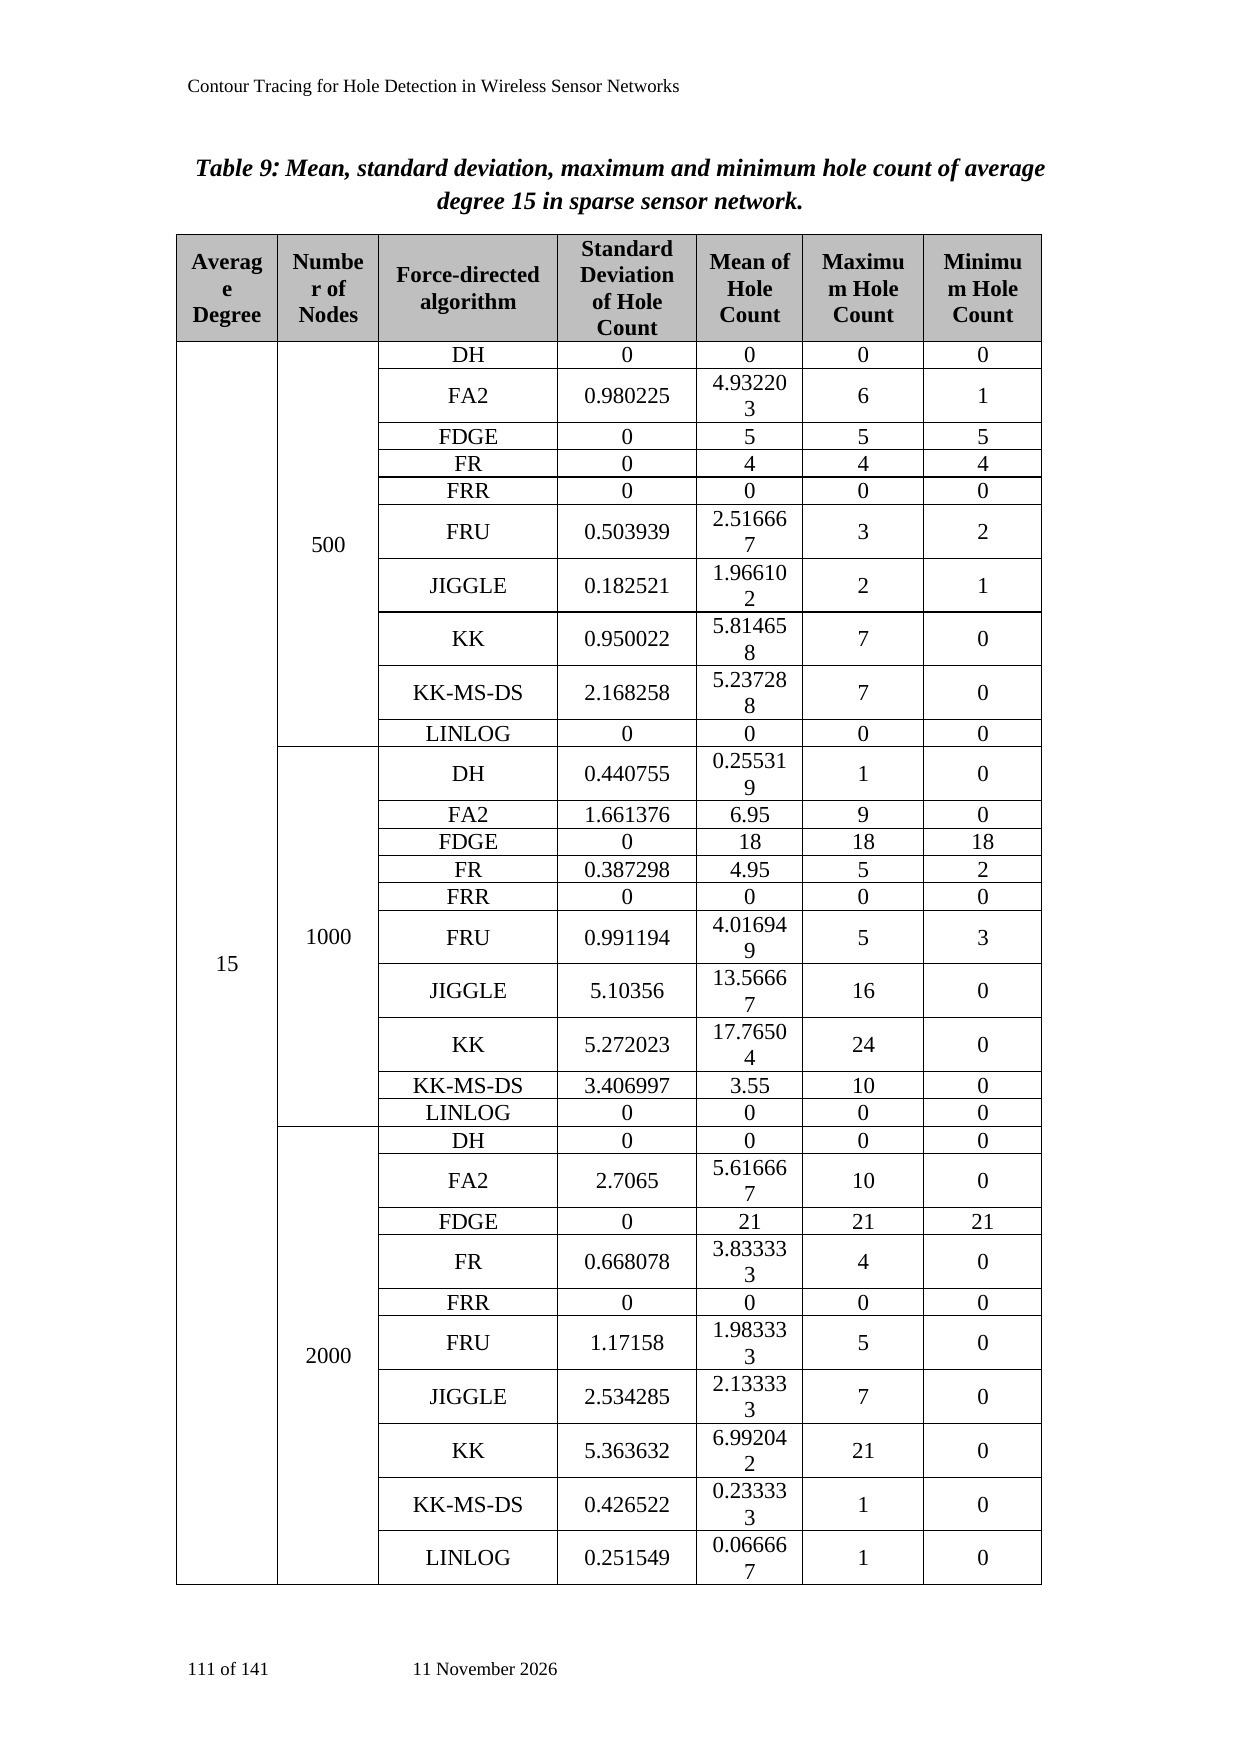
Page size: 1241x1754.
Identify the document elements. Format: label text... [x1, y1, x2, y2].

text Table 9: Mean, standard deviation, maximum and minimum hole count of average degree 15 in sparse sensor network. [187, 150, 1053, 215]
table_cell 9 [803, 801, 923, 827]
table_cell 0.233333 [697, 1478, 802, 1530]
table_cell 0 [803, 720, 923, 746]
table_cell FDGE [379, 1208, 557, 1234]
table_cell 4.932203 [697, 369, 802, 422]
table_cell 5.363632 [558, 1424, 696, 1477]
table_cell 0 [924, 1370, 1041, 1423]
table_cell 0 [803, 883, 923, 909]
table_cell 24 [803, 1018, 923, 1071]
table_cell 3.406997 [558, 1072, 696, 1098]
table_cell 2000 [278, 1127, 378, 1584]
table_cell 2.168258 [558, 666, 696, 719]
table_cell 5.237288 [697, 666, 802, 719]
table_cell 0.387298 [558, 856, 696, 882]
table_cell 5 [803, 423, 923, 449]
table_cell 0 [803, 1127, 923, 1153]
table_cell 0.440755 [558, 747, 696, 800]
table_cell 1000 [278, 747, 378, 1126]
table_cell 0 [924, 1072, 1041, 1098]
table_cell 0 [558, 1099, 696, 1126]
table_cell 1 [803, 1531, 923, 1584]
table_cell 21 [697, 1208, 802, 1234]
table_cell 5.616667 [697, 1154, 802, 1207]
table_cell 0 [924, 1478, 1041, 1530]
table_cell 1.966102 [697, 559, 802, 611]
table_cell 0 [558, 883, 696, 909]
table_cell 0 [558, 1289, 696, 1315]
table_cell 1.661376 [558, 801, 696, 827]
table_cell 15 [177, 342, 277, 1584]
table_cell LINLOG [379, 1099, 557, 1126]
table_cell 0.255319 [697, 747, 802, 800]
table_cell 0 [697, 883, 802, 909]
table_cell 16 [803, 964, 923, 1017]
table_cell 0 [924, 964, 1041, 1017]
table_cell 10 [803, 1154, 923, 1207]
table_cell 17.76504 [697, 1018, 802, 1071]
table_cell 0 [697, 342, 802, 368]
table_cell DH [379, 342, 557, 368]
table_cell 6 [803, 369, 923, 422]
table_cell 0.251549 [558, 1531, 696, 1584]
table_cell 6.95 [697, 801, 802, 827]
table_cell 5 [924, 423, 1041, 449]
table_cell 0 [558, 1127, 696, 1153]
table_cell 4 [803, 450, 923, 476]
table_cell 1 [803, 747, 923, 800]
table_header Average Degree [177, 235, 277, 341]
table_cell 0 [924, 1531, 1041, 1584]
table_cell 6.992042 [697, 1424, 802, 1477]
table_cell 3.55 [697, 1072, 802, 1098]
table_cell 1 [924, 559, 1041, 611]
table_cell KK-MS-DS [379, 666, 557, 719]
table_cell FA2 [379, 369, 557, 422]
table_cell FR [379, 450, 557, 476]
table_cell 0.503939 [558, 505, 696, 558]
table_cell FDGE [379, 423, 557, 449]
table_cell 21 [924, 1208, 1041, 1234]
table_cell 4 [924, 450, 1041, 476]
table_cell 1 [803, 1478, 923, 1530]
table_cell 0 [558, 829, 696, 855]
table_cell 0 [697, 1127, 802, 1153]
table_header Maximum Hole Count [803, 235, 923, 341]
table_cell DH [379, 1127, 557, 1153]
table_cell FA2 [379, 801, 557, 827]
table_cell 0 [924, 720, 1041, 746]
table_cell 0 [924, 1127, 1041, 1153]
table_cell 2 [924, 856, 1041, 882]
table_cell 21 [803, 1208, 923, 1234]
table_cell 1.983333 [697, 1316, 802, 1369]
table_cell 2.7065 [558, 1154, 696, 1207]
table_cell 0 [924, 613, 1041, 665]
table_cell 0 [803, 1289, 923, 1315]
table_cell FA2 [379, 1154, 557, 1207]
table_cell 0.066667 [697, 1531, 802, 1584]
table_cell 0.426522 [558, 1478, 696, 1530]
table_cell 0 [558, 423, 696, 449]
table_cell 0 [558, 1208, 696, 1234]
table_cell 7 [803, 613, 923, 665]
table_cell 2 [803, 559, 923, 611]
table_header Force-directed algorithm [379, 235, 557, 341]
table_cell 0 [558, 478, 696, 504]
table_cell 0 [697, 1289, 802, 1315]
table_cell 2.534285 [558, 1370, 696, 1423]
table_cell 0 [924, 1154, 1041, 1207]
table_cell 0.668078 [558, 1235, 696, 1288]
table_cell LINLOG [379, 1531, 557, 1584]
table_cell 1 [924, 369, 1041, 422]
table_cell 0 [924, 1316, 1041, 1369]
table_cell 5 [803, 911, 923, 963]
table_cell 0 [803, 342, 923, 368]
table_cell 7 [803, 1370, 923, 1423]
table_cell 0 [924, 478, 1041, 504]
table_cell 0 [558, 342, 696, 368]
table_cell FRU [379, 911, 557, 963]
table_cell 4 [697, 450, 802, 476]
table_cell 0 [697, 720, 802, 746]
table_cell 0.950022 [558, 613, 696, 665]
table_cell 0 [924, 801, 1041, 827]
table_cell 0 [558, 450, 696, 476]
table_cell 5.272023 [558, 1018, 696, 1071]
table_cell FR [379, 1235, 557, 1288]
table_cell 3.833333 [697, 1235, 802, 1288]
table_cell 0 [924, 1289, 1041, 1315]
table_cell JIGGLE [379, 559, 557, 611]
table_header Number of Nodes [278, 235, 378, 341]
table_cell 18 [697, 829, 802, 855]
table_cell 0 [924, 1424, 1041, 1477]
table_cell 2.516667 [697, 505, 802, 558]
table_cell 5 [803, 1316, 923, 1369]
table_cell 0 [803, 478, 923, 504]
table_cell 500 [278, 342, 378, 746]
table_cell JIGGLE [379, 1370, 557, 1423]
table_cell FRR [379, 1289, 557, 1315]
table_cell KK [379, 1424, 557, 1477]
table_header Standard Deviation of Hole Count [558, 235, 696, 341]
table_cell 3 [924, 911, 1041, 963]
table_cell 0 [924, 666, 1041, 719]
table_cell KK [379, 613, 557, 665]
table_cell KK-MS-DS [379, 1072, 557, 1098]
table_cell FR [379, 856, 557, 882]
table_cell 0 [924, 1099, 1041, 1126]
table_cell FRU [379, 1316, 557, 1369]
table_cell DH [379, 747, 557, 800]
table_cell 5.10356 [558, 964, 696, 1017]
table_cell 0 [924, 883, 1041, 909]
table_cell 13.56667 [697, 964, 802, 1017]
table_cell 0 [924, 1018, 1041, 1071]
table_cell 5 [803, 856, 923, 882]
table_header Minimum Hole Count [924, 235, 1041, 341]
table_cell FRR [379, 478, 557, 504]
table_cell 0 [697, 1099, 802, 1126]
table_cell 2 [924, 505, 1041, 558]
table_cell LINLOG [379, 720, 557, 746]
table_cell 21 [803, 1424, 923, 1477]
table_cell 0 [697, 478, 802, 504]
table_cell KK-MS-DS [379, 1478, 557, 1530]
table_cell 0.991194 [558, 911, 696, 963]
table_cell 0.182521 [558, 559, 696, 611]
table_cell FDGE [379, 829, 557, 855]
table_cell 0 [924, 747, 1041, 800]
table_cell 4 [803, 1235, 923, 1288]
table_cell JIGGLE [379, 964, 557, 1017]
table_cell 5.814658 [697, 613, 802, 665]
table_header Mean of Hole Count [697, 235, 802, 341]
table_cell 4.016949 [697, 911, 802, 963]
table_cell 0 [803, 1099, 923, 1126]
table_cell 0 [558, 720, 696, 746]
table_cell 18 [924, 829, 1041, 855]
table_cell FRU [379, 505, 557, 558]
table_cell 10 [803, 1072, 923, 1098]
table_cell 18 [803, 829, 923, 855]
table_cell 2.133333 [697, 1370, 802, 1423]
table_cell 0 [924, 1235, 1041, 1288]
table_cell 1.17158 [558, 1316, 696, 1369]
table_cell 0.980225 [558, 369, 696, 422]
table_cell 4.95 [697, 856, 802, 882]
table_cell KK [379, 1018, 557, 1071]
table_cell 5 [697, 423, 802, 449]
table_cell FRR [379, 883, 557, 909]
table_cell 3 [803, 505, 923, 558]
table_cell 0 [924, 342, 1041, 368]
table_cell 7 [803, 666, 923, 719]
